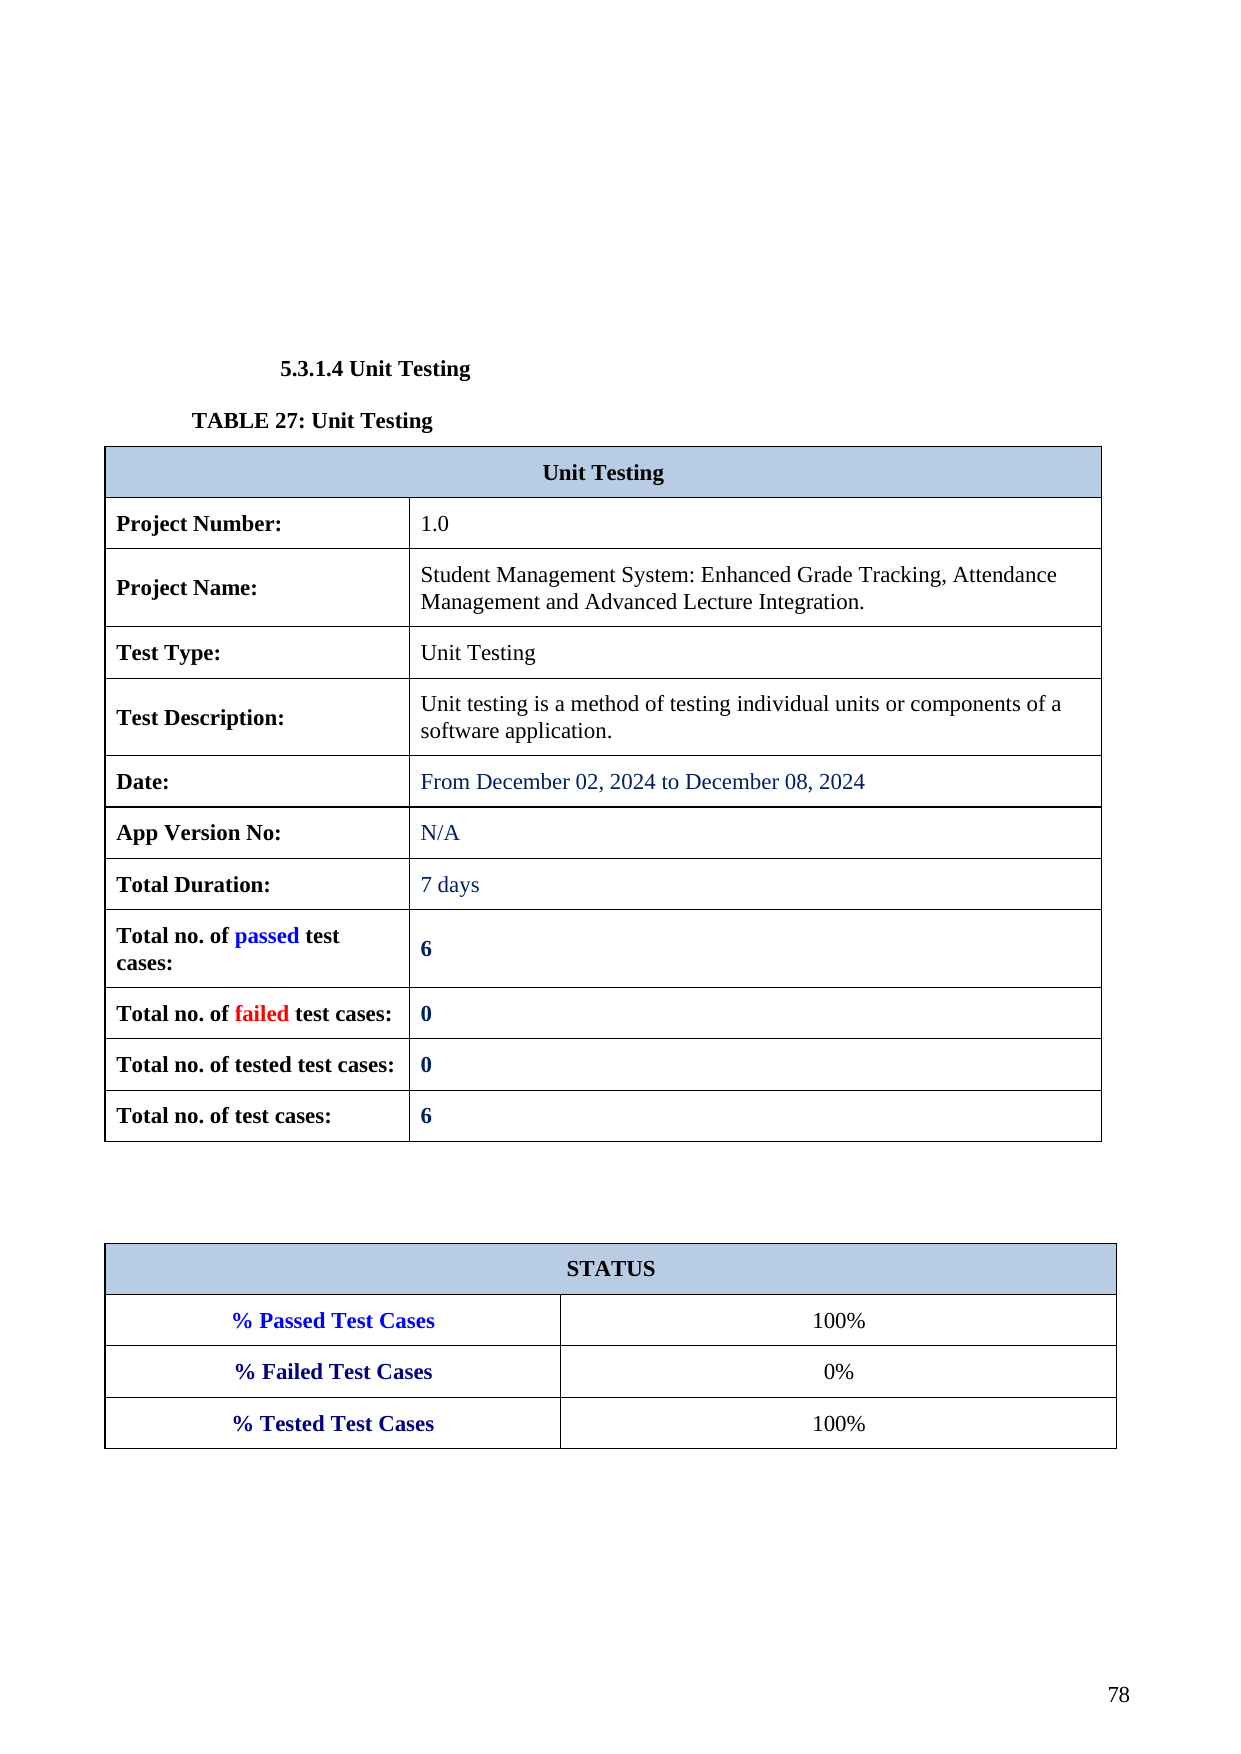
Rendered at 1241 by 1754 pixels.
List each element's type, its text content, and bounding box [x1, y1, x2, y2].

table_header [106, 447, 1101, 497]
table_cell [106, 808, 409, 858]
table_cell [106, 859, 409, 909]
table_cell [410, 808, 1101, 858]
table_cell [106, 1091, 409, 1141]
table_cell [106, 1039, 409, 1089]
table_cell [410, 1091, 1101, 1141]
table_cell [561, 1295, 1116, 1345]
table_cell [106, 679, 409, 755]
text 5.3.1.4 Unit Testing [205, 354, 1114, 381]
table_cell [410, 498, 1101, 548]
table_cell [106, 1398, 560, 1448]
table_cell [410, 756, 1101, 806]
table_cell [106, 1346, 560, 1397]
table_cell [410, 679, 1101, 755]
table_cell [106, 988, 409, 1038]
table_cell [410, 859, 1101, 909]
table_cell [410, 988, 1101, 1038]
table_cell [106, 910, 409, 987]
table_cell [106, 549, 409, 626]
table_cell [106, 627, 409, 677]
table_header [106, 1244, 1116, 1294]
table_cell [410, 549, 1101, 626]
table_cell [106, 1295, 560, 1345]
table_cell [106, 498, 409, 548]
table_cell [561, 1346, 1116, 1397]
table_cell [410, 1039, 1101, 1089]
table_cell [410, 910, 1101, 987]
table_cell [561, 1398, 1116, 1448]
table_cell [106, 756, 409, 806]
text TABLE 27: Unit Testing [117, 407, 1114, 434]
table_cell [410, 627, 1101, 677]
